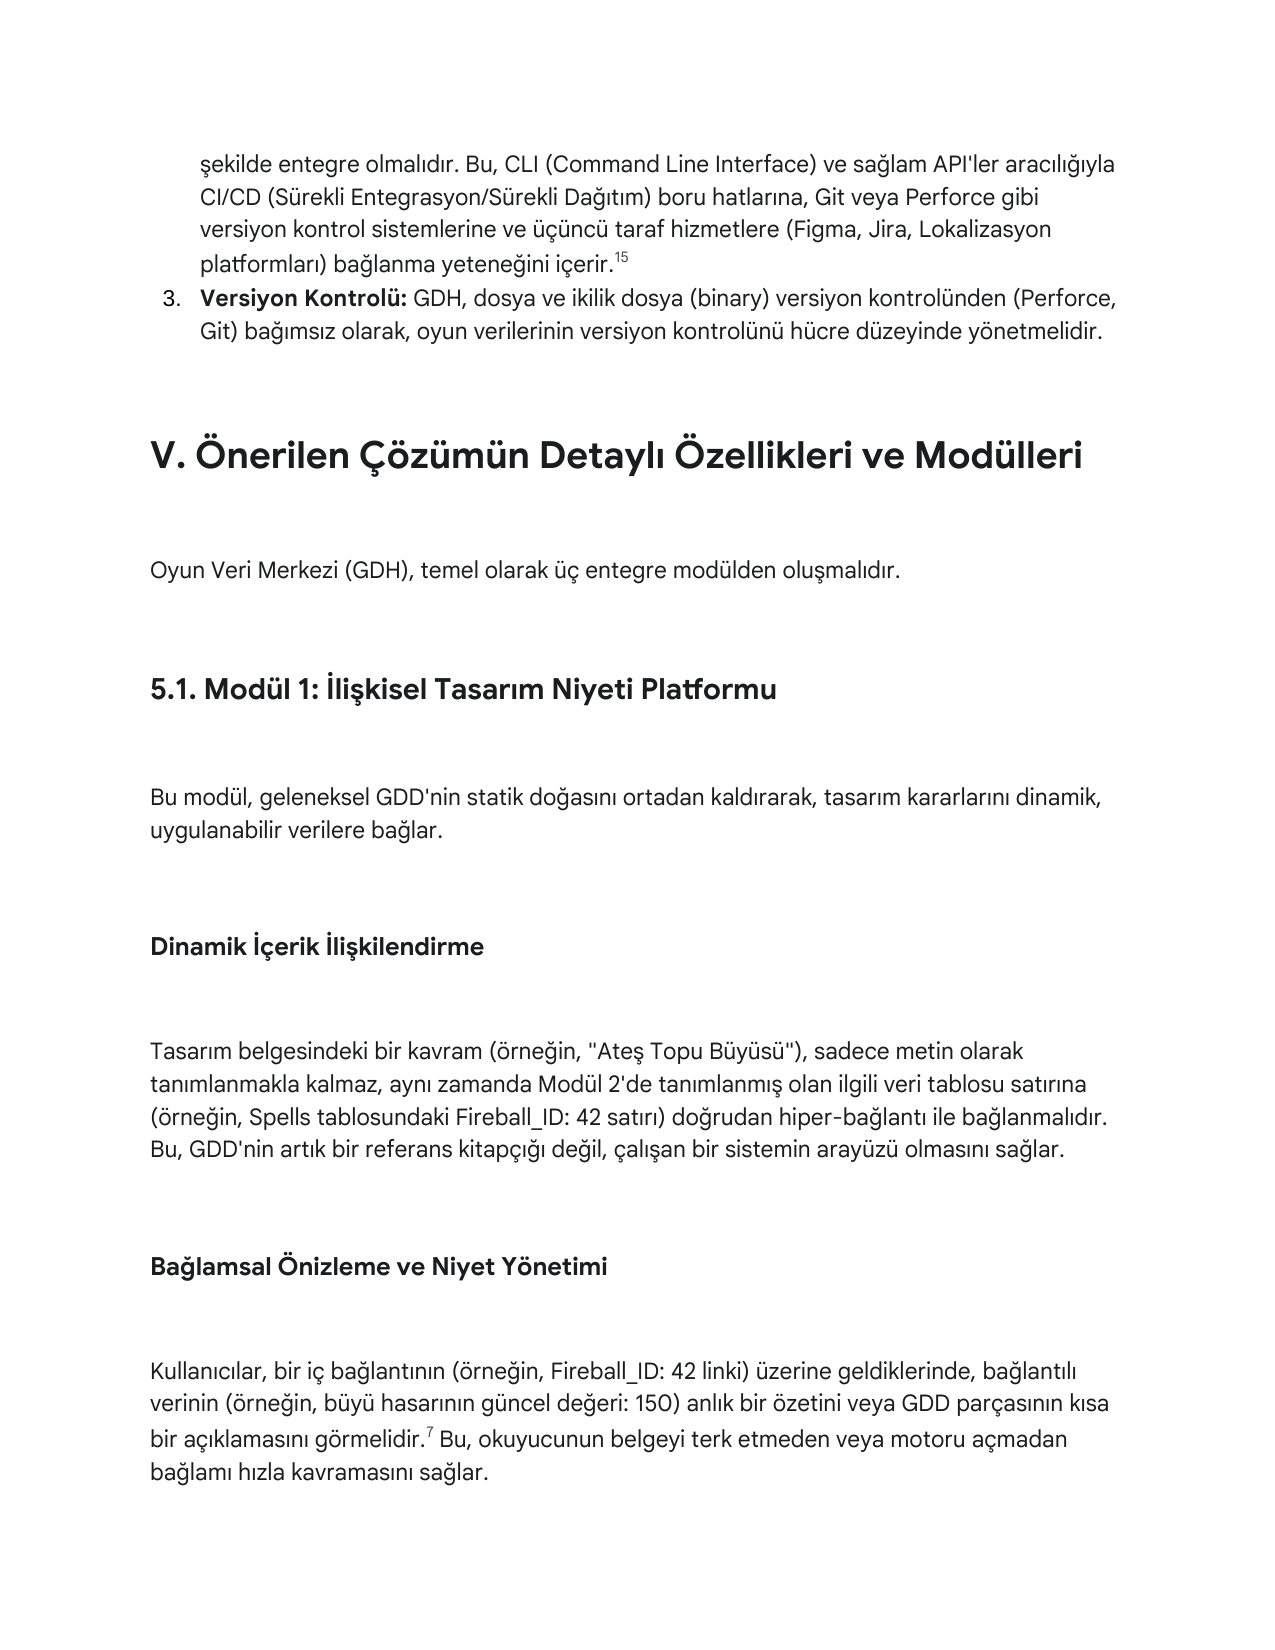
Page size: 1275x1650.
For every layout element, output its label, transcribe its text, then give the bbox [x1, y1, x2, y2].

subtitle Dinamik İçerik İlişkilendirme [150, 932, 1125, 963]
subtitle V. Önerilen Çözümün Detaylı Özellikleri ve Modülleri [150, 432, 1125, 479]
text Kullanıcılar, bir iç bağlantının (örneğin, Fireball_ID: 42 linki) üzerine geldiklerinde, bağlantılı verinin (örneğin, büyü hasarının güncel değeri: 150) anlık bir özetini veya GDD parçasının kısa bir açıklamasını görmelidir.7 Bu, okuyucunun belgeyi terk etmeden veya motoru açmadan bağlamı hızla kavramasını sağlar. [150, 1357, 1125, 1487]
text Bu modül, geleneksel GDD'nin statik doğasını ortadan kaldırarak, tasarım kararlarını dinamik, uygulanabilir verilere bağlar. [150, 783, 1125, 845]
subtitle 5.1. Modül 1: İlişkisel Tasarım Niyeti Platformu [150, 672, 1125, 708]
text Oyun Veri Merkezi (GDH), temel olarak üç entegre modülden oluşmalıdır. [150, 556, 1125, 585]
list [162, 150, 1125, 280]
subtitle Bağlamsal Önizleme ve Niyet Yönetimi [150, 1251, 1125, 1282]
text Tasarım belgesindeki bir kavram (örneğin, "Ateş Topu Büyüsü"), sadece metin olarak tanımlanmakla kalmaz, aynı zamanda Modül 2'de tanımlanmış olan ilgili veri tablosu satırına (örneğin, Spells tablosundaki Fireball_ID: 42 satırı) doğrudan hiper-bağlantı ile bağlanmalıdır. Bu, GDD'nin artık bir referans kitapçığı değil, çalışan bir sistemin arayüzü olmasını sağlar. [150, 1037, 1125, 1164]
list Versiyon Kontrolü: GDH, dosya ve ikilik dosya (binary) versiyon kontrolünden (Perforce, Git) bağımsız olarak, oyun verilerinin versiyon kontrolünü hücre düzeyinde yönetmelidir. [162, 284, 1125, 346]
